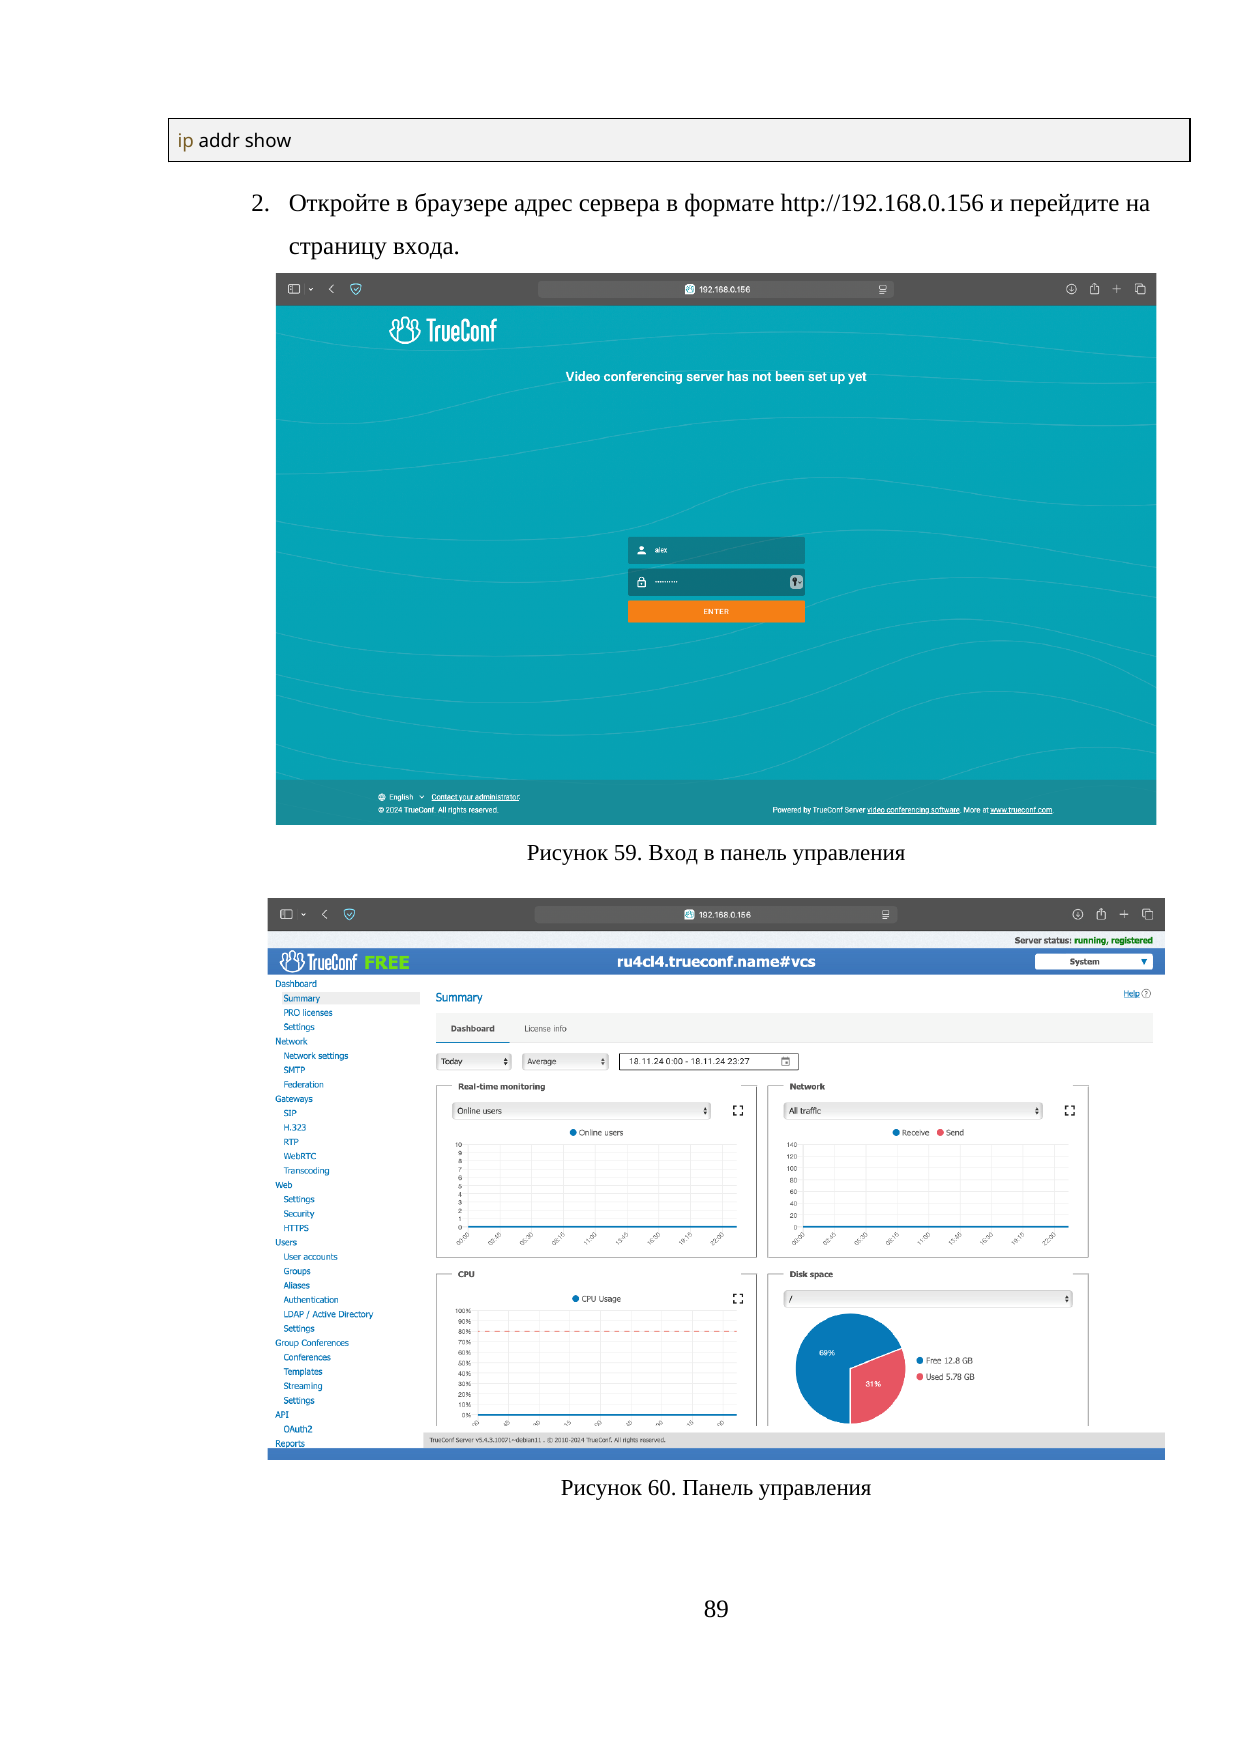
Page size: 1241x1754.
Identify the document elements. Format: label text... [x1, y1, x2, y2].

picture [275, 273, 1157, 825]
text ip addr show [169, 119, 1189, 161]
list Откройте в браузере адрес сервера в формате http://192.168.0.156 и перейдите на страницу входа. [251, 188, 1181, 259]
picture [267, 898, 1165, 1460]
